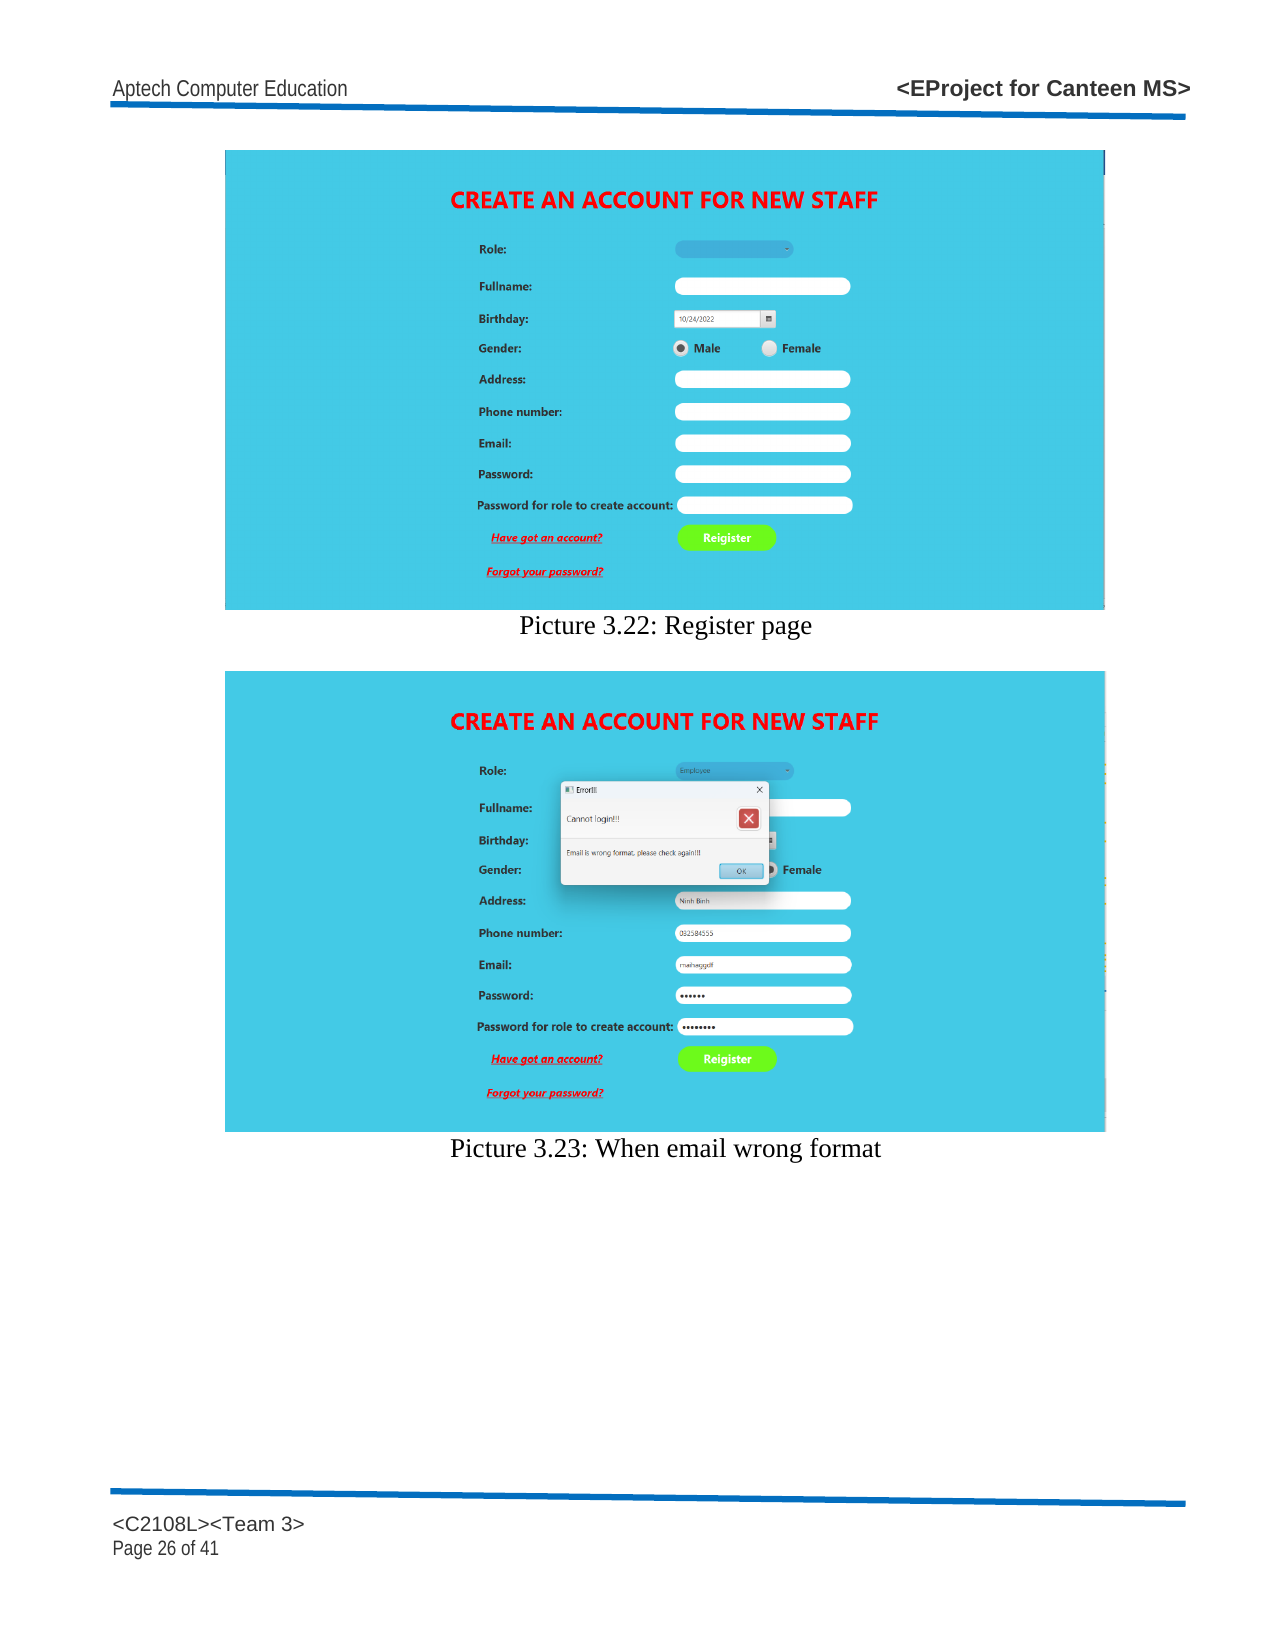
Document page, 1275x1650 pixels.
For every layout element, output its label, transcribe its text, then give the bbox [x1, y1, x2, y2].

text Picture 3.22: Register page [225, 609, 1106, 640]
picture [225, 671, 1107, 1132]
text Picture 3.23: When email wrong format [225, 1132, 1106, 1163]
picture [225, 150, 1105, 610]
